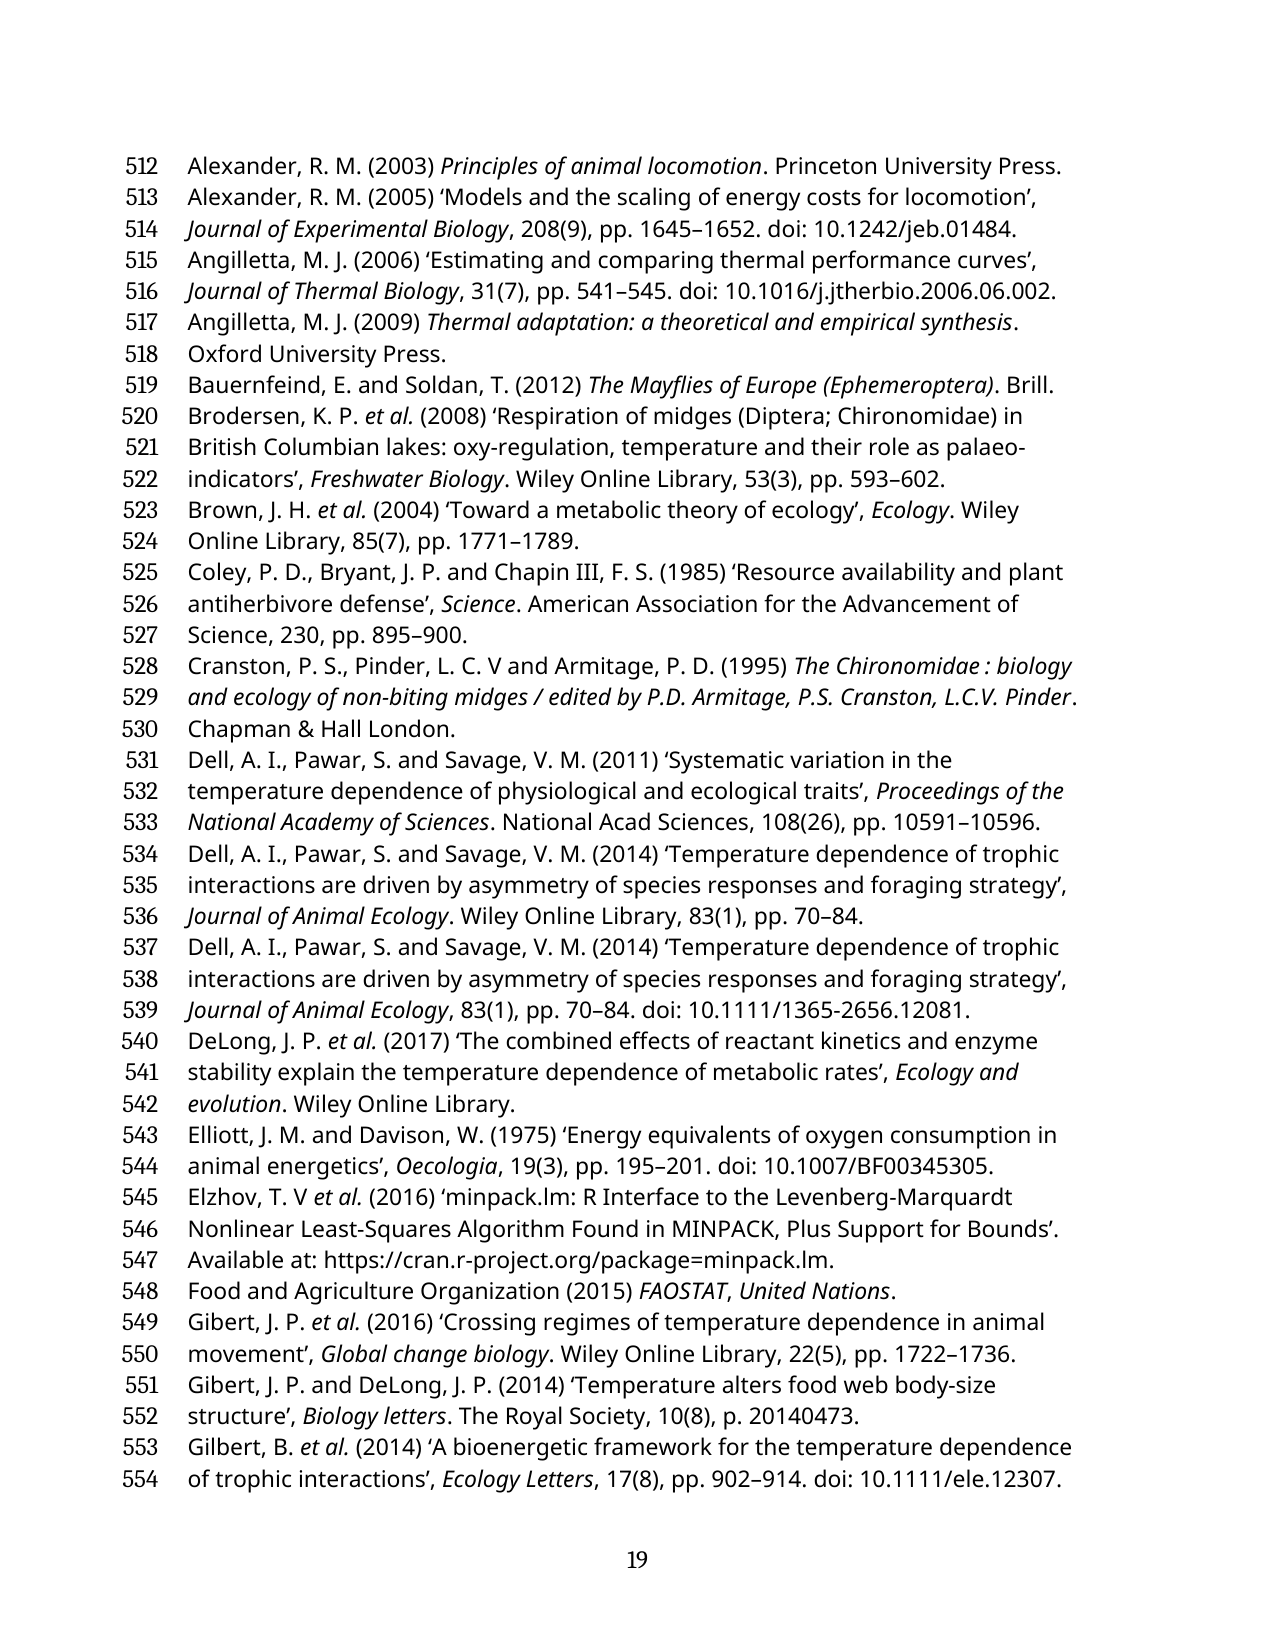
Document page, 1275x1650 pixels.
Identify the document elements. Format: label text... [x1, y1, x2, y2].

text Cranston, P. S., Pinder, L. C. V and Armitage, P. D. (1995) The Chironomidae : biology and ecology of non-biting midges / edited by P.D. Armitage, P.S. Cranston, L.C.V. Pinder. Chapman & Hall London. [187, 650, 1087, 744]
text Food and Agriculture Organization (2015) FAOSTAT, United Nations. [187, 1275, 1087, 1306]
text Gilbert, B. et al. (2014) ‘A bioenergetic framework for the temperature dependence of trophic interactions’, Ecology Letters, 17(8), pp. 902–914. doi: 10.1111/ele.12307. [187, 1431, 1087, 1494]
text Gibert, J. P. and DeLong, J. P. (2014) ‘Temperature alters food web body-size structure’, Biology letters. The Royal Society, 10(8), p. 20140473. [187, 1369, 1087, 1431]
text Coley, P. D., Bryant, J. P. and Chapin III, F. S. (1985) ‘Resource availability and plant antiherbivore defense’, Science. American Association for the Advancement of Science, 230, pp. 895–900. [187, 556, 1087, 650]
text Dell, A. I., Pawar, S. and Savage, V. M. (2011) ‘Systematic variation in the temperature dependence of physiological and ecological traits’, Proceedings of the National Academy of Sciences. National Acad Sciences, 108(26), pp. 10591–10596. [187, 744, 1087, 837]
text Elzhov, T. V et al. (2016) ‘minpack.lm: R Interface to the Levenberg-Marquardt Nonlinear Least-Squares Algorithm Found in MINPACK, Plus Support for Bounds’. Available at: https://cran.r-project.org/package=minpack.lm. [187, 1181, 1087, 1275]
text Alexander, R. M. (2003) Principles of animal locomotion. Princeton University Press. [187, 150, 1087, 181]
text Angilletta, M. J. (2006) ‘Estimating and comparing thermal performance curves’, Journal of Thermal Biology, 31(7), pp. 541–545. doi: 10.1016/j.jtherbio.2006.06.002. [187, 244, 1087, 306]
text Brodersen, K. P. et al. (2008) ‘Respiration of midges (Diptera; Chironomidae) in British Columbian lakes: oxy-regulation, temperature and their role as palaeo-indicators’, Freshwater Biology. Wiley Online Library, 53(3), pp. 593–602. [187, 400, 1087, 494]
text Angilletta, M. J. (2009) Thermal adaptation: a theoretical and empirical synthesis. Oxford University Press. [187, 306, 1087, 369]
text Gibert, J. P. et al. (2016) ‘Crossing regimes of temperature dependence in animal movement’, Global change biology. Wiley Online Library, 22(5), pp. 1722–1736. [187, 1306, 1087, 1369]
text DeLong, J. P. et al. (2017) ‘The combined effects of reactant kinetics and enzyme stability explain the temperature dependence of metabolic rates’, Ecology and evolution. Wiley Online Library. [187, 1025, 1087, 1119]
text Dell, A. I., Pawar, S. and Savage, V. M. (2014) ‘Temperature dependence of trophic interactions are driven by asymmetry of species responses and foraging strategy’, Journal of Animal Ecology, 83(1), pp. 70–84. doi: 10.1111/1365-2656.12081. [187, 931, 1087, 1025]
text Dell, A. I., Pawar, S. and Savage, V. M. (2014) ‘Temperature dependence of trophic interactions are driven by asymmetry of species responses and foraging strategy’, Journal of Animal Ecology. Wiley Online Library, 83(1), pp. 70–84. [187, 837, 1087, 931]
text Alexander, R. M. (2005) ‘Models and the scaling of energy costs for locomotion’, Journal of Experimental Biology, 208(9), pp. 1645–1652. doi: 10.1242/jeb.01484. [187, 181, 1087, 244]
text Bauernfeind, E. and Soldan, T. (2012) The Mayflies of Europe (Ephemeroptera). Brill. [187, 369, 1087, 400]
text Elliott, J. M. and Davison, W. (1975) ‘Energy equivalents of oxygen consumption in animal energetics’, Oecologia, 19(3), pp. 195–201. doi: 10.1007/BF00345305. [187, 1119, 1087, 1181]
text Brown, J. H. et al. (2004) ‘Toward a metabolic theory of ecology’, Ecology. Wiley Online Library, 85(7), pp. 1771–1789. [187, 494, 1087, 556]
